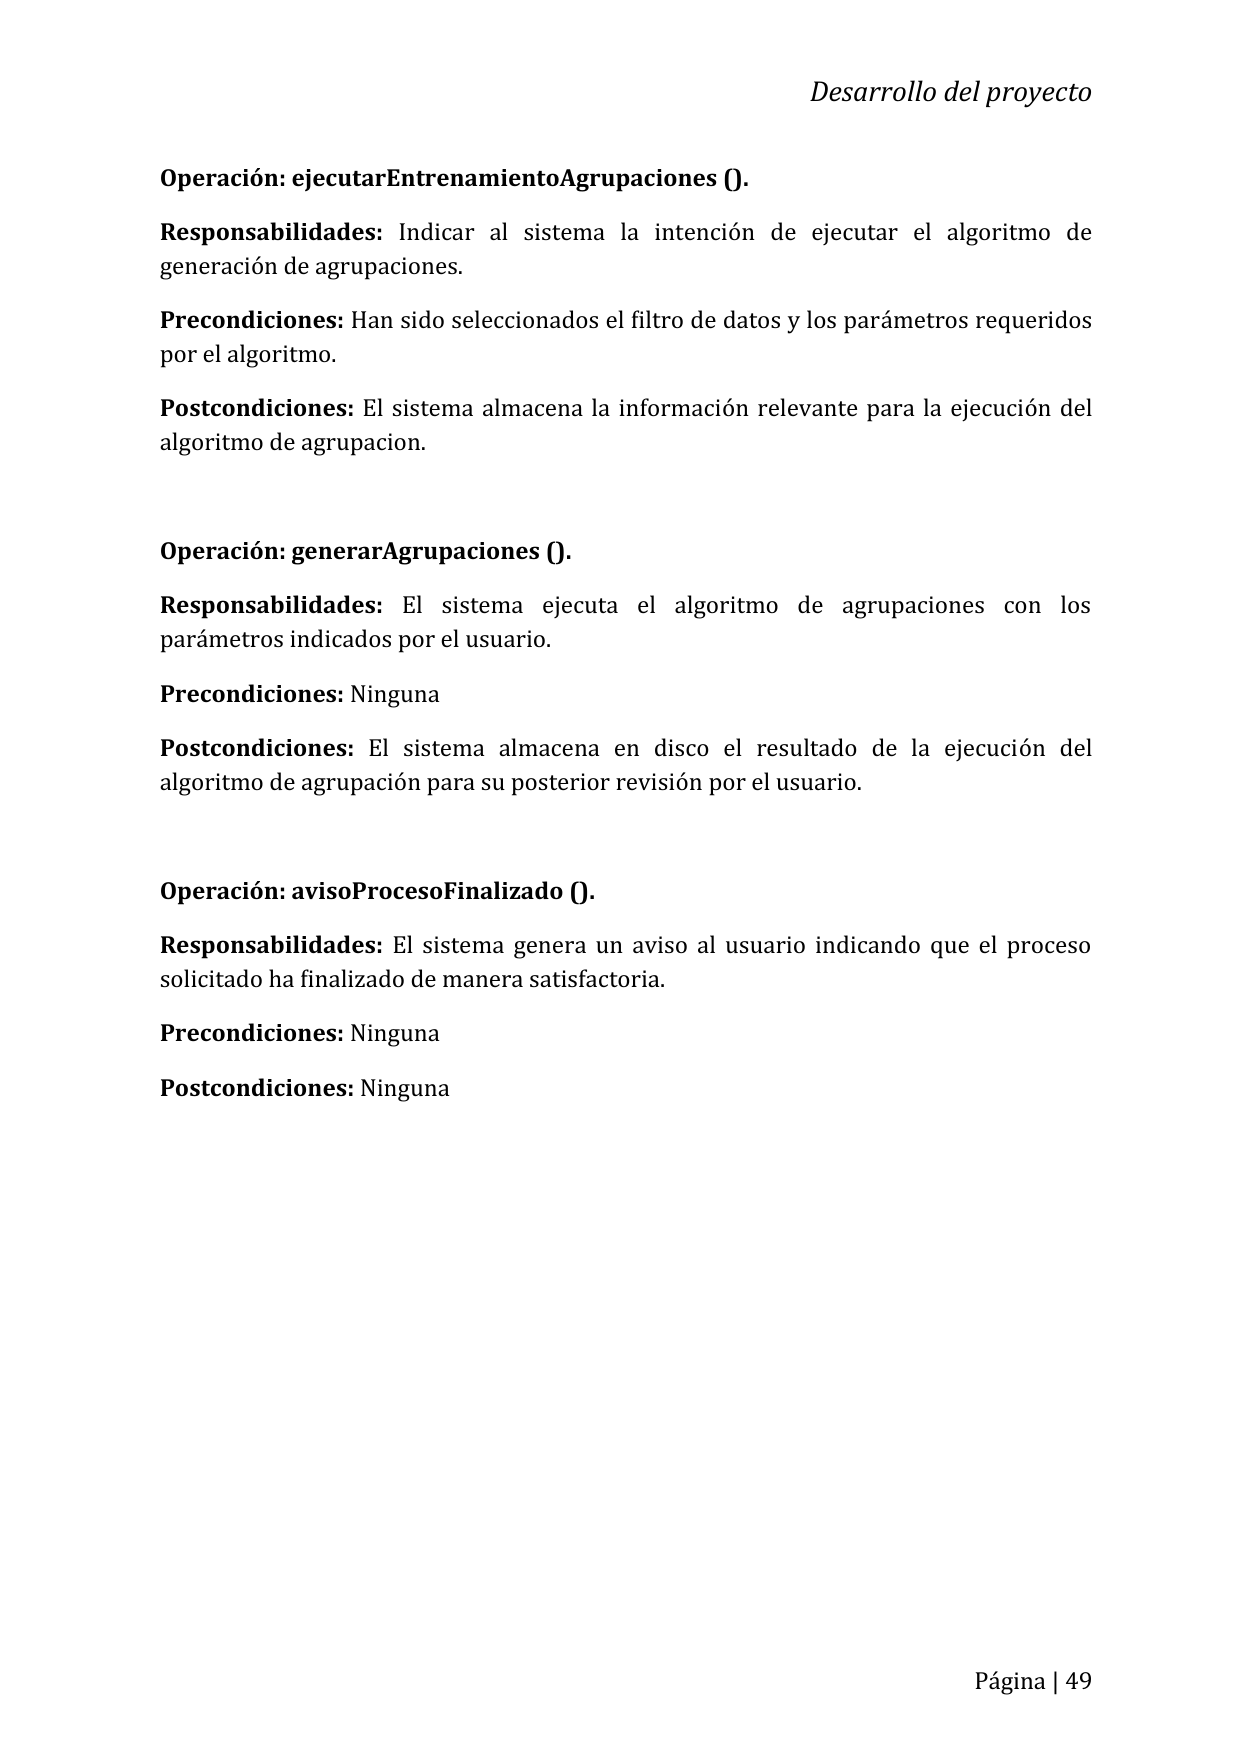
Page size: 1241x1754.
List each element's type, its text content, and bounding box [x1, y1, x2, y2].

text Responsabilidades: El sistema genera un aviso al usuario indicando que el proceso solicitado ha finalizado de manera satisfactoria. [159, 930, 1092, 993]
text Precondiciones: Han sido seleccionados el filtro de datos y los parámetros requeridos por el algoritmo. [159, 305, 1092, 368]
text Responsabilidades: El sistema ejecuta el algoritmo de agrupaciones con los parámetros indicados por el usuario. [159, 590, 1092, 653]
text Precondiciones: Ninguna [159, 678, 1092, 708]
text Postcondiciones: El sistema almacena la información relevante para la ejecución del algoritmo de agrupacion. [159, 393, 1092, 456]
text Postcondiciones: El sistema almacena en disco el resultado de la ejecución del algoritmo de agrupación para su posterior revisión por el usuario. [159, 733, 1092, 796]
text Operación: ejecutarEntrenamientoAgrupaciones (). [159, 162, 1092, 192]
text Precondiciones: Ninguna [159, 1018, 1092, 1047]
text Responsabilidades: Indicar al sistema la intención de ejecutar el algoritmo de generación de agrupaciones. [159, 217, 1092, 280]
text Operación: generarAgrupaciones (). [159, 536, 1092, 565]
text Postcondiciones: Ninguna [159, 1072, 1092, 1102]
text Operación: avisoProcesoFinalizado (). [159, 875, 1092, 905]
